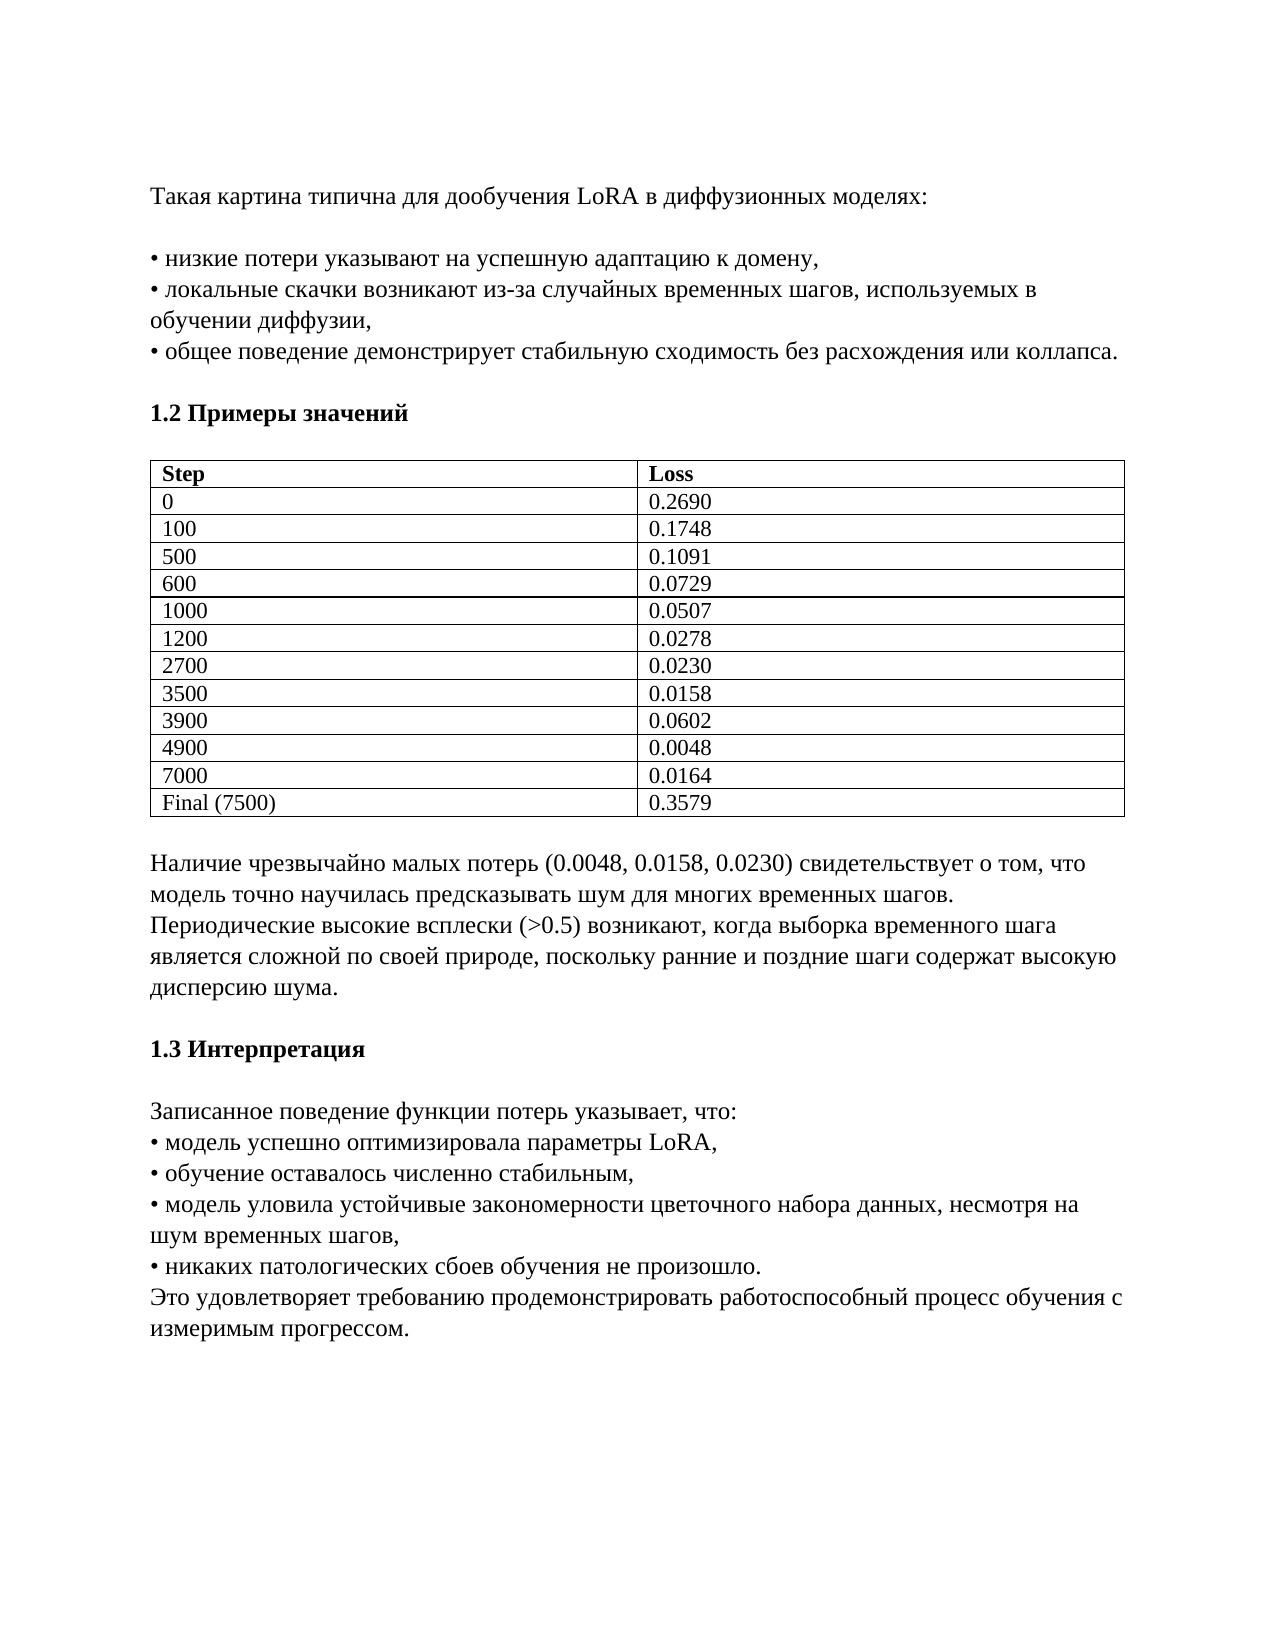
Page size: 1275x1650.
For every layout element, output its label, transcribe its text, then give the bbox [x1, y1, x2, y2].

table_cell 0.0164 [638, 762, 1124, 788]
table_cell 600 [151, 570, 637, 596]
table_cell 0.0729 [638, 570, 1124, 596]
text • низкие потери указывают на успешную адаптацию к домену, • локальные скачки возникают из-за случайных временных шагов, используемых в обучении диффузии, • общее поведение демонстрирует стабильную сходимость без расхождения или коллапса. [150, 212, 1125, 365]
table_cell 0.1091 [638, 543, 1124, 569]
table_header Step [151, 461, 637, 487]
text Наличие чрезвычайно малых потерь (0.0048, 0.0158, 0.0230) свидетельствует о том, что модель точно научилась предсказывать шум для многих временных шагов. Периодические высокие всплески (>0.5) возникают, когда выборка временного шага является сложной по своей природе, поскольку ранние и поздние шаги содержат высокую дисперсию шума. [150, 817, 1125, 1001]
table_cell 100 [151, 515, 637, 542]
table_cell 2700 [151, 652, 637, 679]
text 1.2 Примеры значений [150, 367, 1125, 457]
table_cell 4900 [151, 735, 637, 761]
table_cell 0.0158 [638, 680, 1124, 706]
table_cell 3500 [151, 680, 637, 706]
table_cell 3900 [151, 707, 637, 733]
table_cell 0.3579 [638, 789, 1124, 816]
table_cell 0 [151, 488, 637, 514]
text 1.3 Интерпретация [150, 1003, 1125, 1063]
table_cell Final (7500) [151, 789, 637, 816]
table_cell 0.0230 [638, 652, 1124, 679]
table_cell 0.0602 [638, 707, 1124, 733]
table_cell 0.1748 [638, 515, 1124, 542]
text Такая картина типична для дообучения LoRA в диффузионных моделях: [150, 150, 1125, 210]
text Записанное поведение функции потерь указывает, что: • модель успешно оптимизировала параметры LoRA, • обучение оставалось численно стабильным, • модель уловила устойчивые закономерности цветочного набора данных, несмотря на шум временных шагов, • никаких патологических сбоев обучения не произошло. Это удовлетворяет требованию продемонстрировать работоспособный процесс обучения с измеримым прогрессом. [150, 1065, 1125, 1342]
table_cell 1200 [151, 625, 637, 651]
table_cell 0.0278 [638, 625, 1124, 651]
table_cell 7000 [151, 762, 637, 788]
table_cell 0.0507 [638, 598, 1124, 624]
table_cell 0.2690 [638, 488, 1124, 514]
table_cell 500 [151, 543, 637, 569]
table_cell 1000 [151, 598, 637, 624]
table_header Loss [638, 461, 1124, 487]
table_cell 0.0048 [638, 735, 1124, 761]
